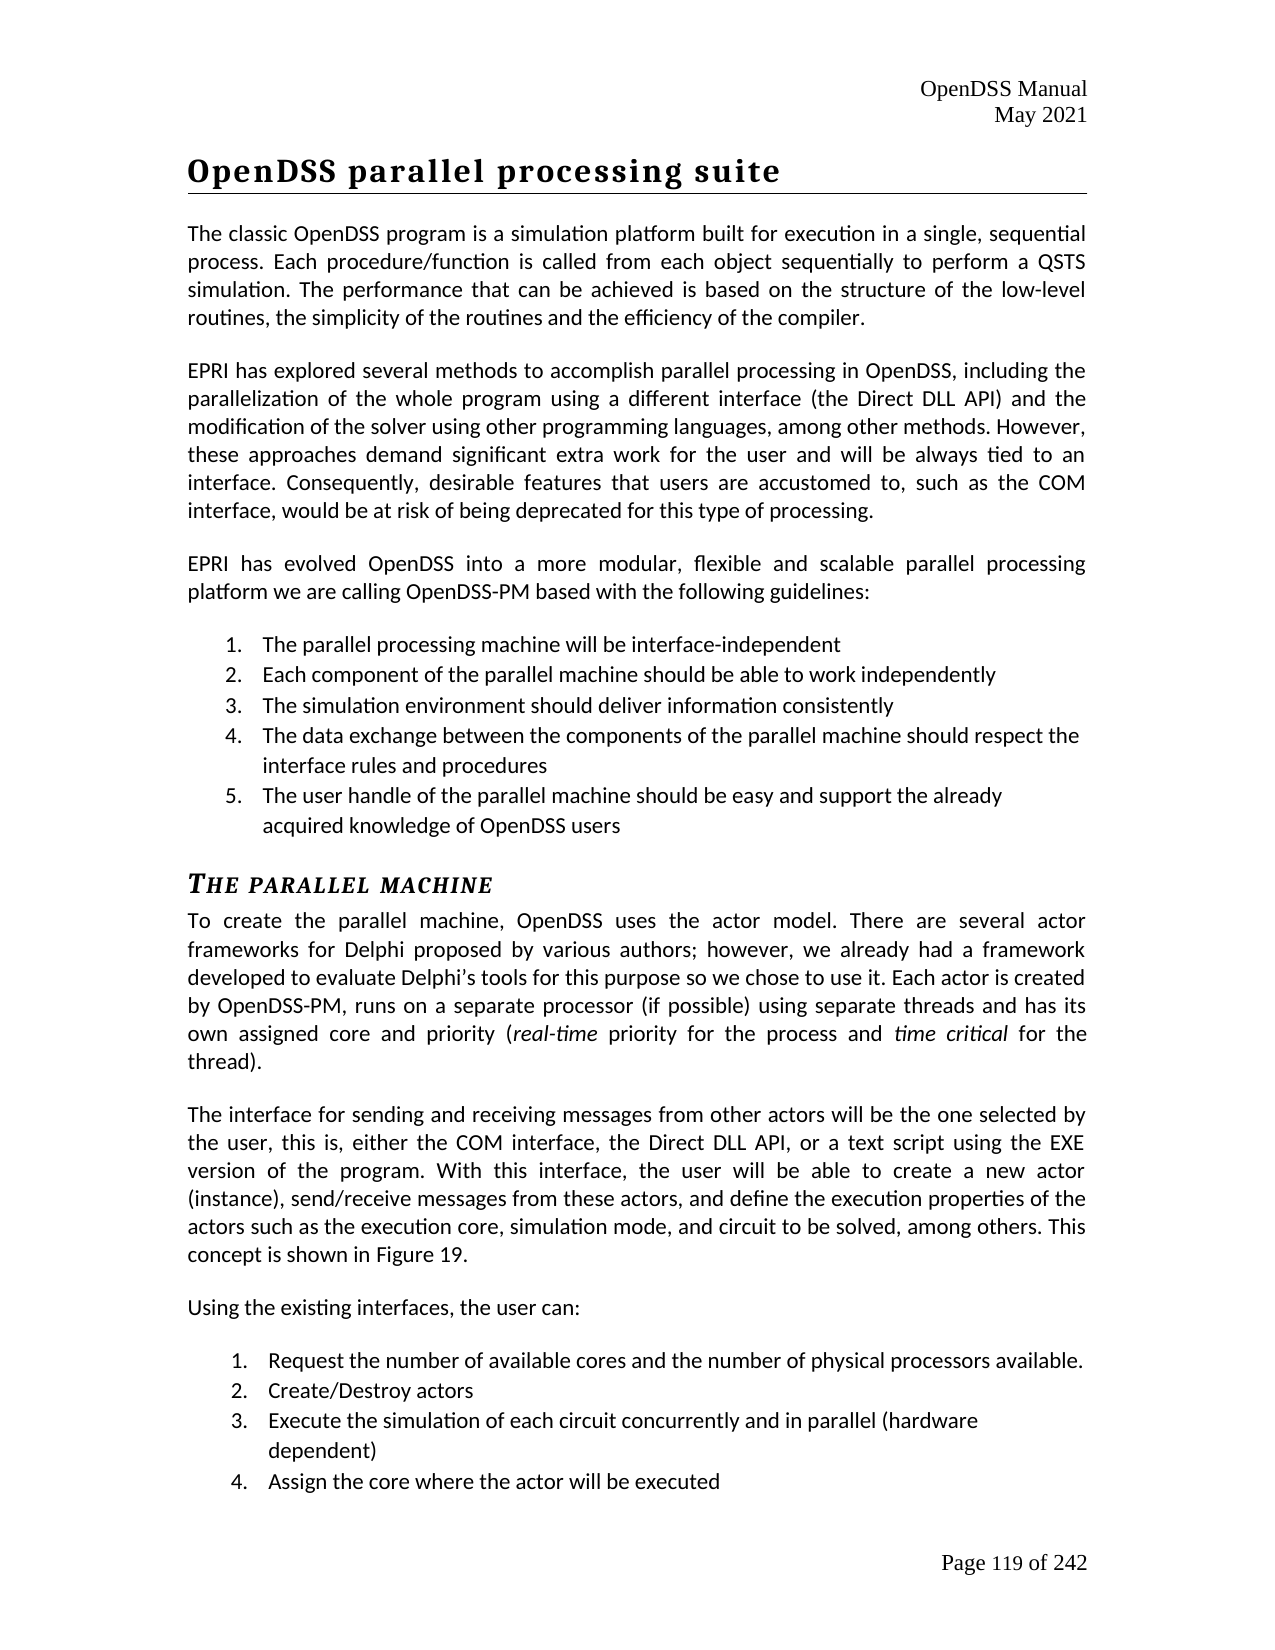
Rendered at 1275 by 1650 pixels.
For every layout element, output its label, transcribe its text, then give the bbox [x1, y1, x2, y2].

text Using the existing interfaces, the user can: [187, 1293, 1087, 1321]
list The parallel processing machine will be interface-independent [225, 630, 1087, 658]
list Execute the simulation of each circuit concurrently and in parallel (hardware dependent) [231, 1406, 1087, 1464]
subtitle The parallel machine [187, 867, 1087, 900]
list The data exchange between the components of the parallel machine should respect the interface rules and procedures [225, 721, 1087, 779]
list The simulation environment should deliver information consistently [225, 691, 1087, 719]
subtitle OpenDSS parallel processing suite [187, 153, 1087, 194]
list Create/Destroy actors [231, 1376, 1087, 1404]
list Request the number of available cores and the number of physical processors available. [231, 1346, 1087, 1374]
list Each component of the parallel machine should be able to work independently [225, 661, 1087, 689]
list Assign the core where the actor will be executed [231, 1467, 1087, 1495]
text The interface for sending and receiving messages from other actors will be the one selected by the user, this is, either the COM interface, the Direct DLL API, or a text script using the EXE version of the program. With this interface, the user will be able to create a new actor (instance), send/receive messages from these actors, and define the execution properties of the actors such as the execution core, simulation mode, and circuit to be solved, among others. This concept is shown in Figure 19. [187, 1100, 1087, 1268]
text EPRI has evolved OpenDSS into a more modular, flexible and scalable parallel processing platform we are calling OpenDSS-PM based with the following guidelines: [187, 549, 1087, 605]
text The classic OpenDSS program is a simulation platform built for execution in a single, sequential process. Each procedure/function is called from each object sequentially to perform a QSTS simulation. The performance that can be achieved is based on the structure of the low-level routines, the simplicity of the routines and the efficiency of the compiler. [187, 219, 1087, 331]
list The user handle of the parallel machine should be easy and support the already acquired knowledge of OpenDSS users [225, 781, 1087, 840]
text EPRI has explored several methods to accomplish parallel processing in OpenDSS, including the parallelization of the whole program using a different interface (the Direct DLL API) and the modification of the solver using other programming languages, among other methods. However, these approaches demand significant extra work for the user and will be always tied to an interface. Consequently, desirable features that users are accustomed to, such as the COM interface, would be at risk of being deprecated for this type of processing. [187, 356, 1087, 524]
text To create the parallel machine, OpenDSS uses the actor model. There are several actor frameworks for Delphi proposed by various authors; however, we already had a framework developed to evaluate Delphi’s tools for this purpose so we chose to use it. Each actor is created by OpenDSS-PM, runs on a separate processor (if possible) using separate threads and has its own assigned core and priority (real-time priority for the process and time critical for the thread). [187, 907, 1087, 1075]
